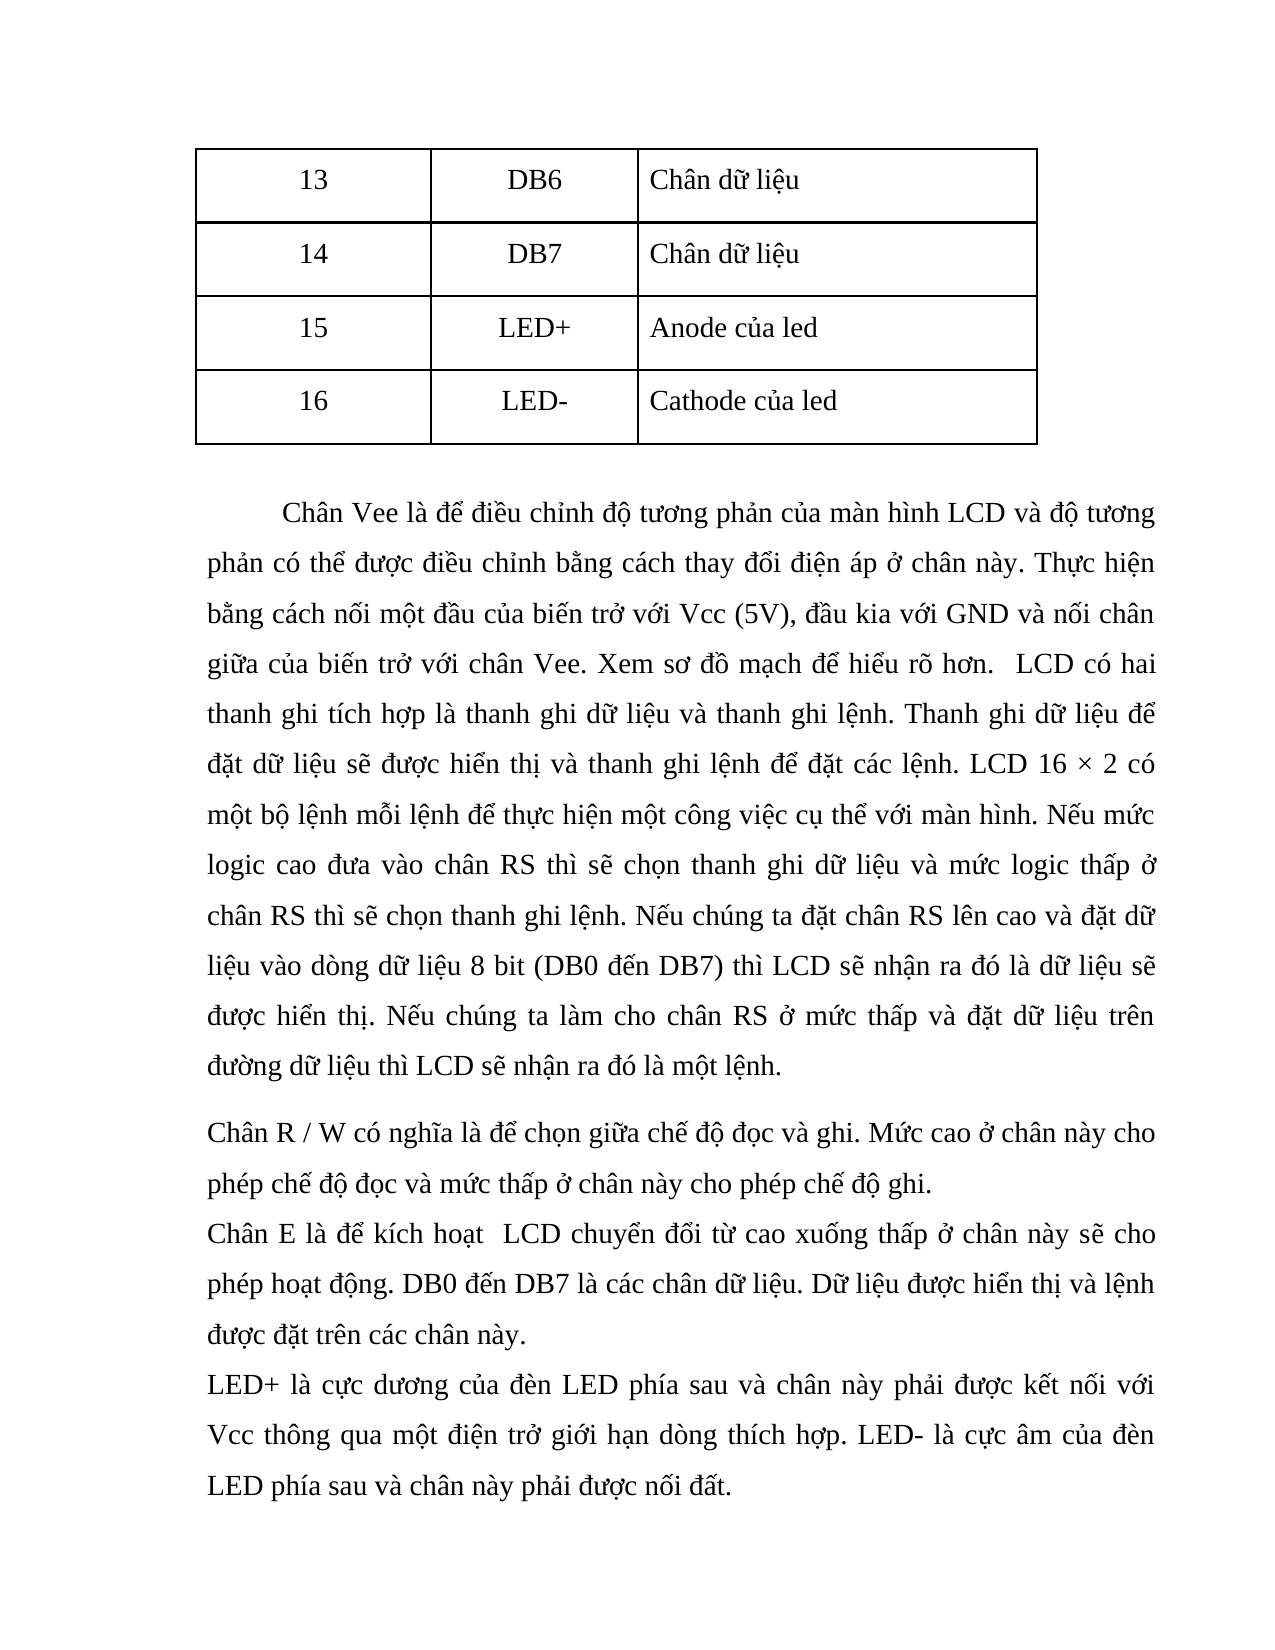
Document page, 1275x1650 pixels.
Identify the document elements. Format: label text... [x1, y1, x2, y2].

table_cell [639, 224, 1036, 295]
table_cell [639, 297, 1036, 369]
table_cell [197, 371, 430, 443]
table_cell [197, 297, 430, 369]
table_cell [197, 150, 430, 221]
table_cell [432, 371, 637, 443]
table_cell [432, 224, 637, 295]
text Chân E là để kích hoạt LCD chuyển đổi từ cao xuống thấp ở chân này sẽ cho phép hoạt động. DB0 đến DB7 là các chân dữ liệu. Dữ liệu được hiển thị và lệnh được đặt trên các chân này. [207, 1216, 1157, 1350]
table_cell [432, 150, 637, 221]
text Chân R / W có nghĩa là để chọn giữa chế độ đọc và ghi. Mức cao ở chân này cho phép chế độ đọc và mức thấp ở chân này cho phép chế độ ghi. [207, 1116, 1157, 1199]
text LED+ là cực dương của đèn LED phía sau và chân này phải được kết nối với Vcc thông qua một điện trở giới hạn dòng thích hợp. LED- là cực âm của đèn LED phía sau và chân này phải được nối đất. [207, 1367, 1157, 1501]
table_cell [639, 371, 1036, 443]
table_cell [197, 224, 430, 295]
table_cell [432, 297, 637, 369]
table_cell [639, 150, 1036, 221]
text Chân Vee là để điều chỉnh độ tương phản của màn hình LCD và độ tương phản có thể được điều chỉnh bằng cách thay đổi điện áp ở chân này. Thực hiện bằng cách nối một đầu của biến trở với Vcc (5V), đầu kia với GND và nối chân giữa của biến trở với chân Vee. Xem sơ đồ mạch để hiểu rõ hơn. LCD có hai thanh ghi tích hợp là thanh ghi dữ liệu và thanh ghi lệnh. Thanh ghi dữ liệu để đặt dữ liệu sẽ được hiển thị và thanh ghi lệnh để đặt các lệnh. LCD 16 × 2 có một bộ lệnh mỗi lệnh để thực hiện một công việc cụ thể với màn hình. Nếu mức logic cao đưa vào chân RS thì sẽ chọn thanh ghi dữ liệu và mức logic thấp ở chân RS thì sẽ chọn thanh ghi lệnh. Nếu chúng ta đặt chân RS lên cao và đặt dữ liệu vào dòng dữ liệu 8 bit (DB0 đến DB7) thì LCD sẽ nhận ra đó là dữ liệu sẽ được hiển thị. Nếu chúng ta làm cho chân RS ở mức thấp và đặt dữ liệu trên đường dữ liệu thì LCD sẽ nhận ra đó là một lệnh. [207, 495, 1157, 1082]
